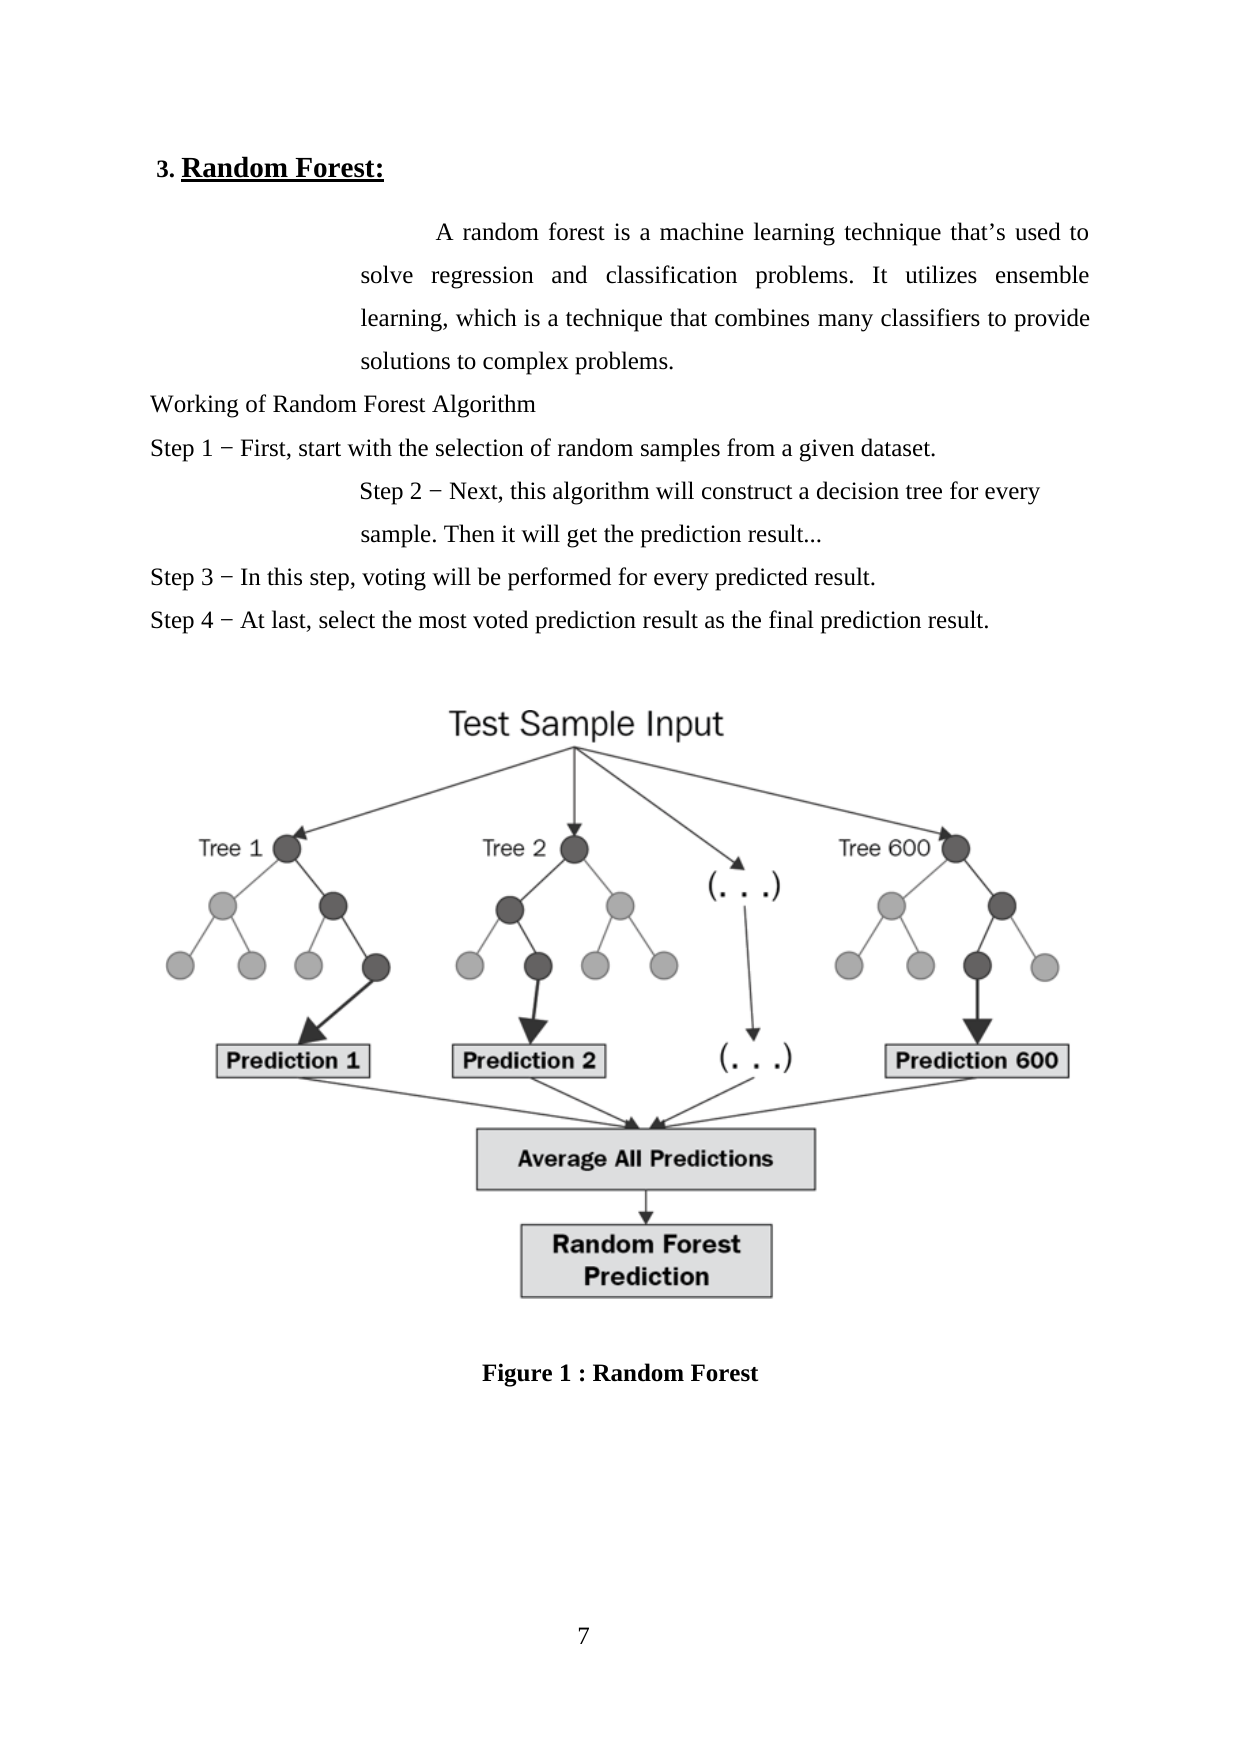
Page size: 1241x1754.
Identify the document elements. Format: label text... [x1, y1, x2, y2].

text Step 3 − In this step, voting will be performed for every predicted result. [150, 562, 1090, 591]
text Figure 1 : Random Forest [150, 1358, 1090, 1386]
text Step 2 − Next, this algorithm will construct a decision tree for every sample. Then it will get the prediction result... [272, 476, 1090, 548]
text Step 4 − At last, select the most voted prediction result as the final prediction result. [150, 605, 1090, 634]
text Working of Random Forest Algorithm [150, 389, 1090, 418]
picture [165, 710, 1071, 1299]
list Random Forest: [156, 150, 1090, 183]
text A random forest is a machine learning technique that’s used to solve regression and classification problems. It utilizes ensemble learning, which is a technique that combines many classifiers to provide solutions to complex problems. [360, 217, 1090, 375]
text Step 1 − First, start with the selection of random samples from a given dataset. [150, 433, 1090, 461]
